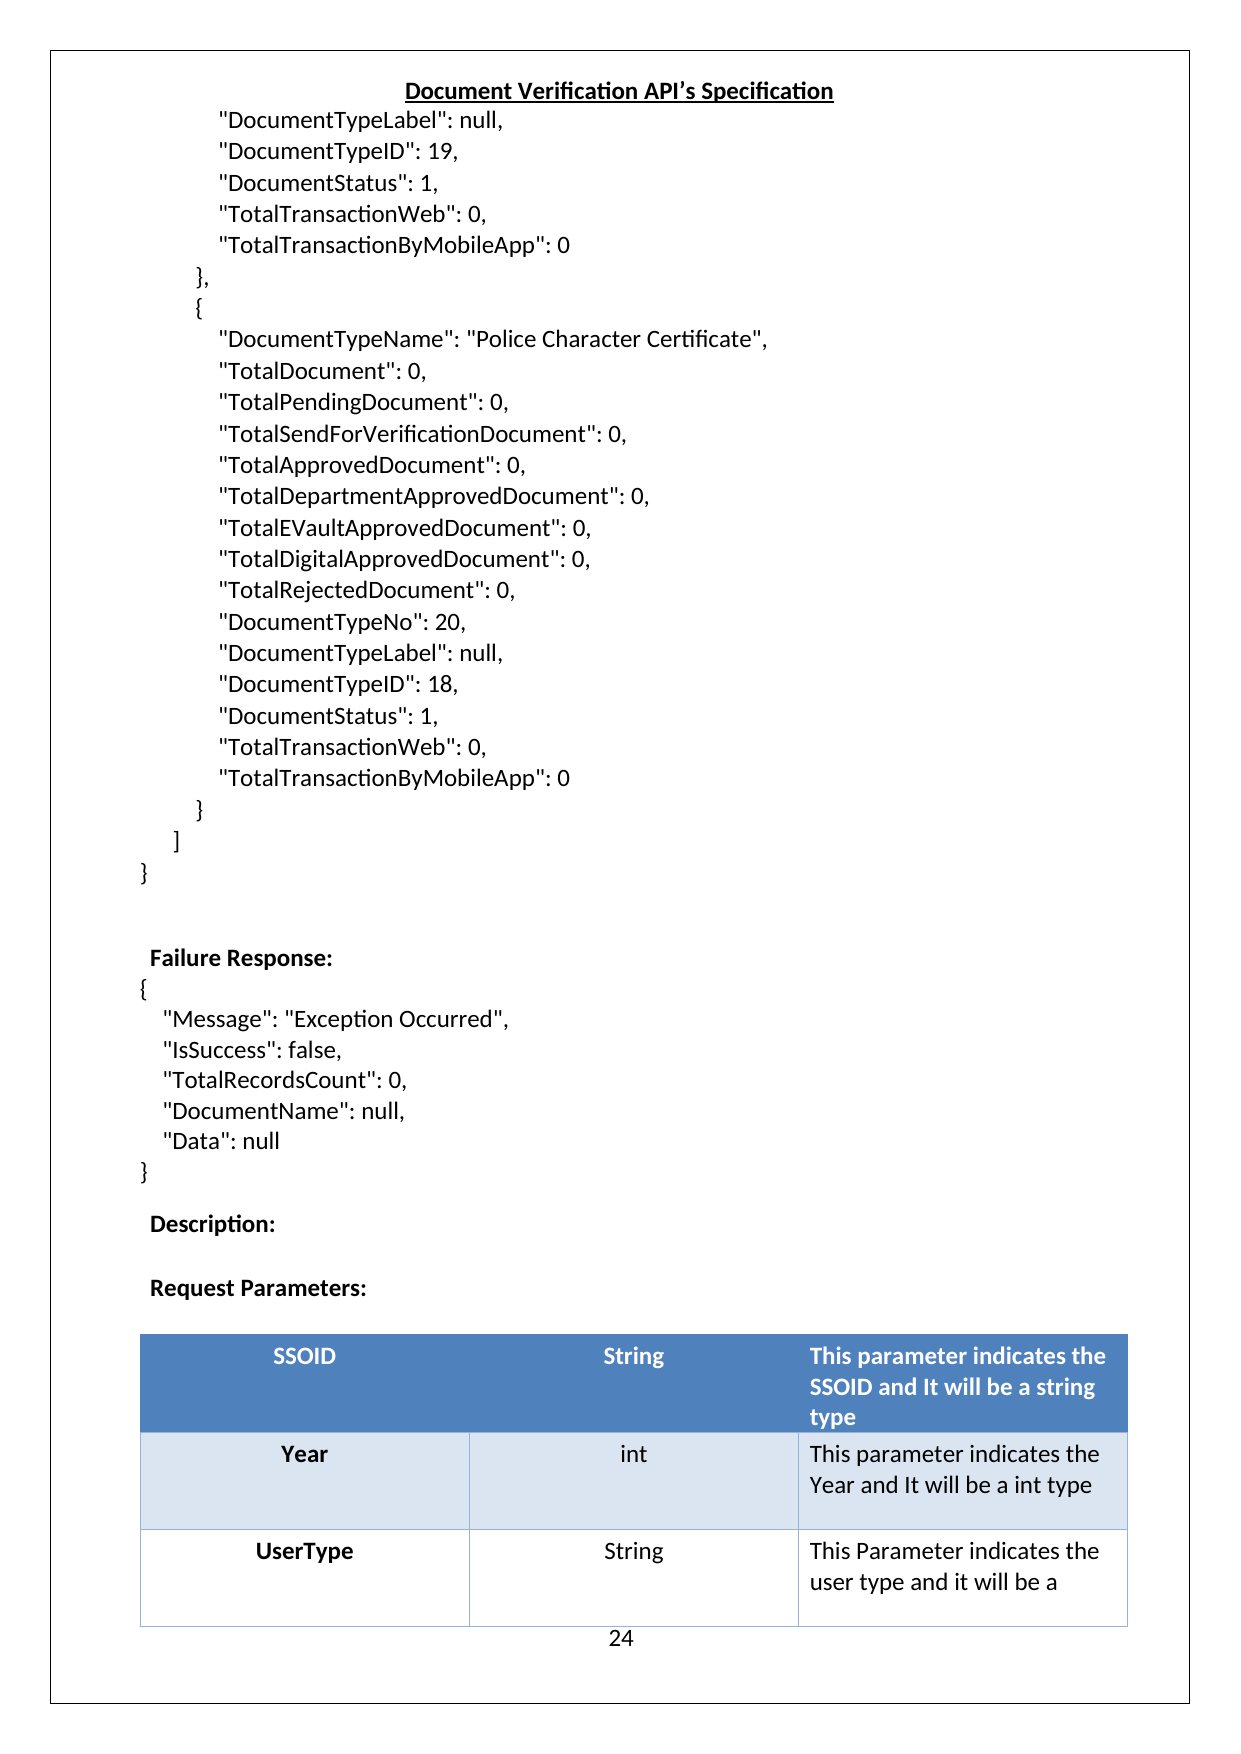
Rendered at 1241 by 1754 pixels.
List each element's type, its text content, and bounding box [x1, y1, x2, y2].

text "TotalDocument": 0, [150, 355, 1121, 386]
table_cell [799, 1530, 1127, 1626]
text "IsSuccess": false, [139, 1034, 1121, 1064]
text "TotalPendingDocument": 0, [150, 386, 1121, 417]
text "DocumentTypeID": 19, [150, 136, 1121, 166]
text "TotalEVaultApprovedDocument": 0, [150, 512, 1121, 542]
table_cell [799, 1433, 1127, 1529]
text "TotalApprovedDocument": 0, [150, 449, 1121, 479]
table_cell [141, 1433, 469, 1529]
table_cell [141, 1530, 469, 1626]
text ] [150, 825, 1121, 856]
text "DocumentTypeName": "Police Character Certificate", [150, 324, 1121, 354]
text } [150, 794, 1121, 824]
subtitle Description: [150, 1208, 1121, 1239]
text "DocumentTypeLabel": null, [150, 104, 1121, 135]
text { [150, 292, 1121, 323]
text "TotalTransactionWeb": 0, [150, 731, 1121, 762]
text } [139, 857, 1121, 887]
text "TotalRejectedDocument": 0, [150, 574, 1121, 605]
text "TotalTransactionByMobileApp": 0 [150, 229, 1121, 260]
text "DocumentTypeNo": 20, [150, 606, 1121, 636]
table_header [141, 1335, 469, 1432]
text "TotalSendForVerificationDocument": 0, [150, 418, 1121, 448]
subtitle Request Parameters: [150, 1272, 1121, 1303]
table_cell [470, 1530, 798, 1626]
text "Message": "Exception Occurred", [139, 1003, 1121, 1034]
text "DocumentTypeID": 18, [150, 668, 1121, 699]
text "TotalTransactionByMobileApp": 0 [150, 763, 1121, 793]
text "DocumentStatus": 1, [150, 167, 1121, 197]
text "TotalDigitalApprovedDocument": 0, [150, 543, 1121, 574]
text } [139, 1156, 1121, 1186]
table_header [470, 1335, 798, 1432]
text "DocumentTypeLabel": null, [150, 637, 1121, 668]
text }, [150, 261, 1121, 291]
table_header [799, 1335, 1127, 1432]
text "TotalDepartmentApprovedDocument": 0, [150, 480, 1121, 511]
text "DocumentName": null, [139, 1095, 1121, 1125]
text "TotalRecordsCount": 0, [139, 1064, 1121, 1095]
text "Data": null [139, 1125, 1121, 1156]
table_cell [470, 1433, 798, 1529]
subtitle Failure Response: [150, 942, 1121, 973]
text "DocumentStatus": 1, [150, 700, 1121, 730]
text { [139, 973, 1121, 1003]
text "TotalTransactionWeb": 0, [150, 198, 1121, 229]
